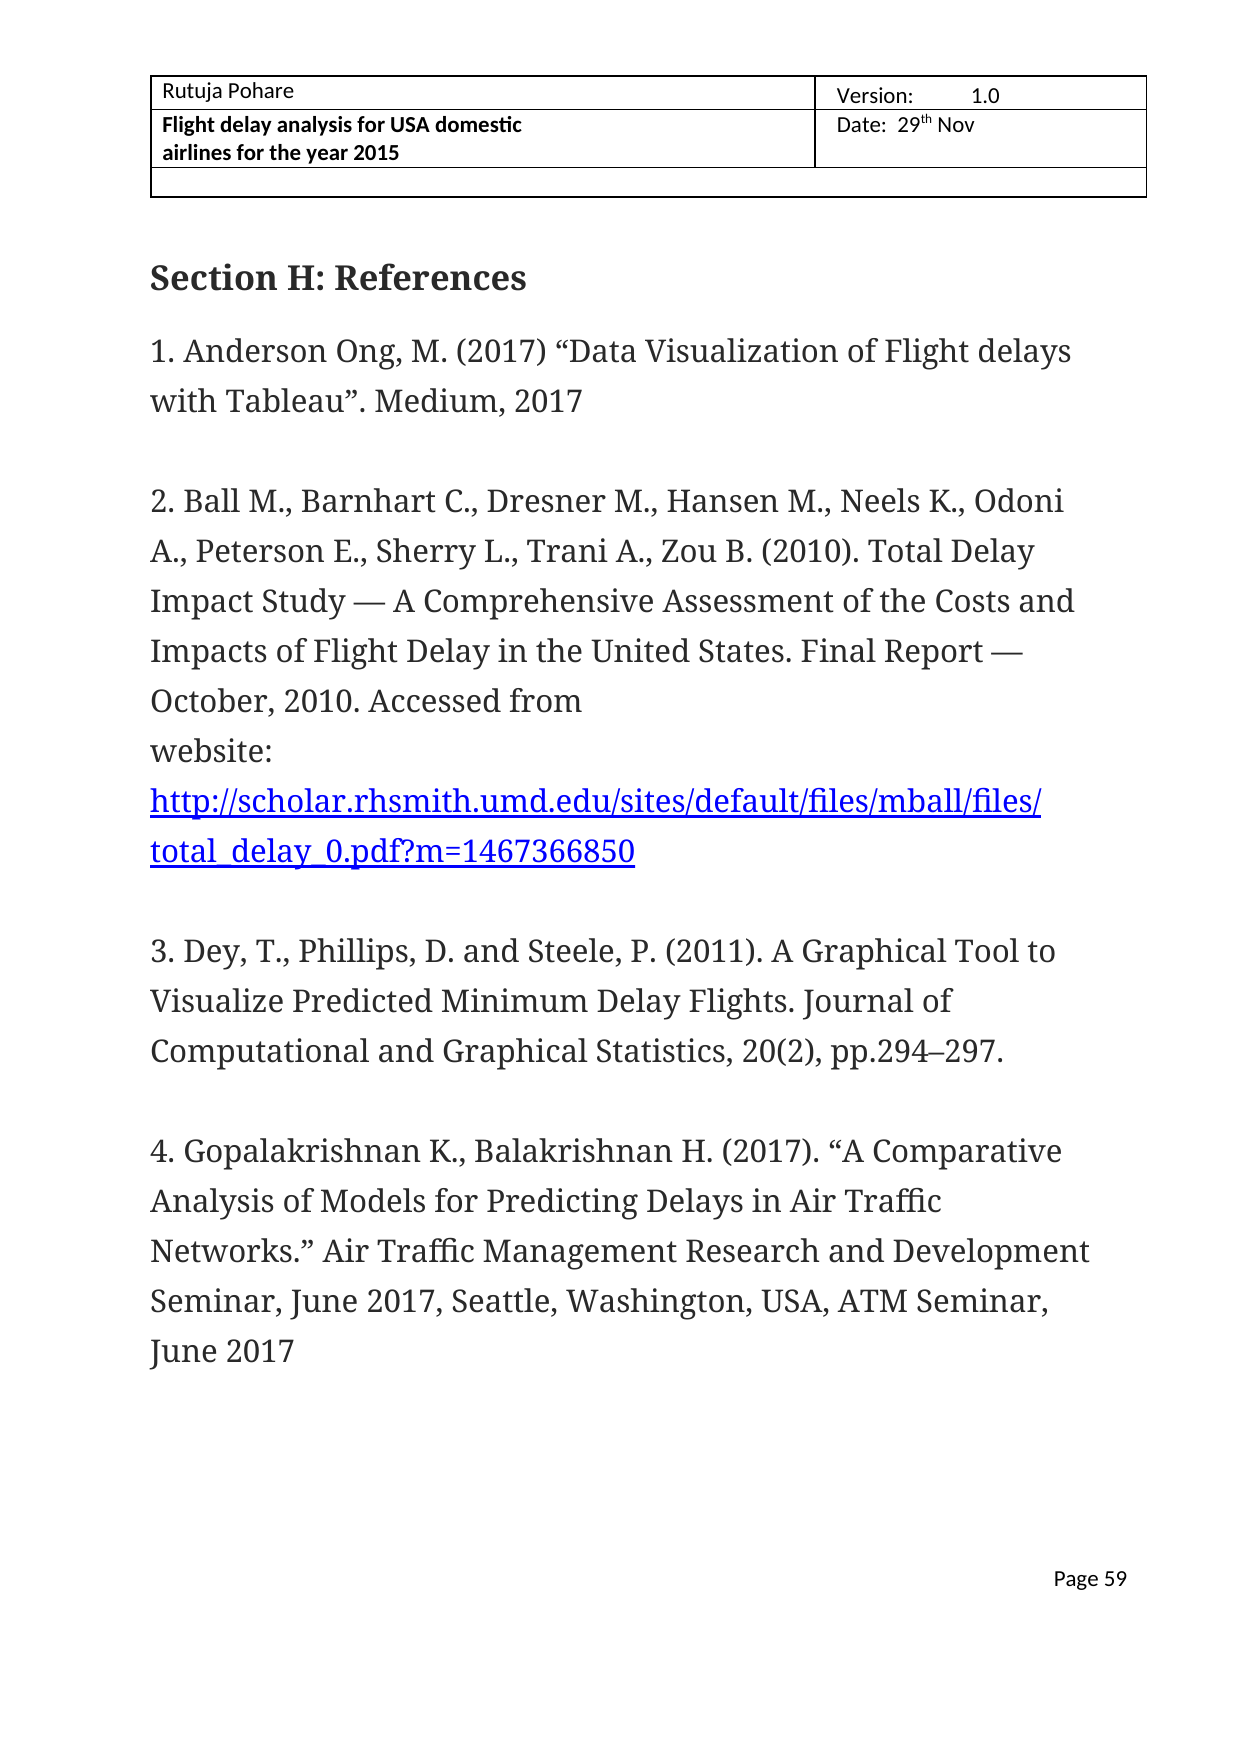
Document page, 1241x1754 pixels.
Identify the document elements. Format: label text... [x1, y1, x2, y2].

text 4. Gopalakrishnan K., Balakrishnan H. (2017). “A Comparative Analysis of Models for Predicting Delays in Air Traffic Networks.” Air Traffic Management Research and Development Seminar, June 2017, Seattle, Washington, USA, ATM Seminar, June 2017 [150, 1122, 1090, 1372]
text 3. Dey, T., Phillips, D. and Steele, P. (2011). A Graphical Tool to Visualize Predicted Minimum Delay Flights. Journal of Computational and Graphical Statistics, 20(2), pp.294–297. [150, 922, 1090, 1072]
text 1. Anderson Ong, M. (2017) “Data Visualization of Flight delays with Tableau”. Medium, 2017 [150, 322, 1090, 422]
subtitle Section H: References [150, 253, 1090, 300]
text 2. Ball M., Barnhart C., Dresner M., Hansen M., Neels K., Odoni A., Peterson E., Sherry L., Trani A., Zou B. (2010). Total Delay Impact Study — A Comprehensive Assessment of the Costs and Impacts of Flight Delay in the United States. Final Report — October, 2010. Accessed from website: http://scholar.rhsmith.umd.edu/sites/default/files/mball/files/total_delay_0.pdf?m=1467366850 [150, 472, 1090, 872]
